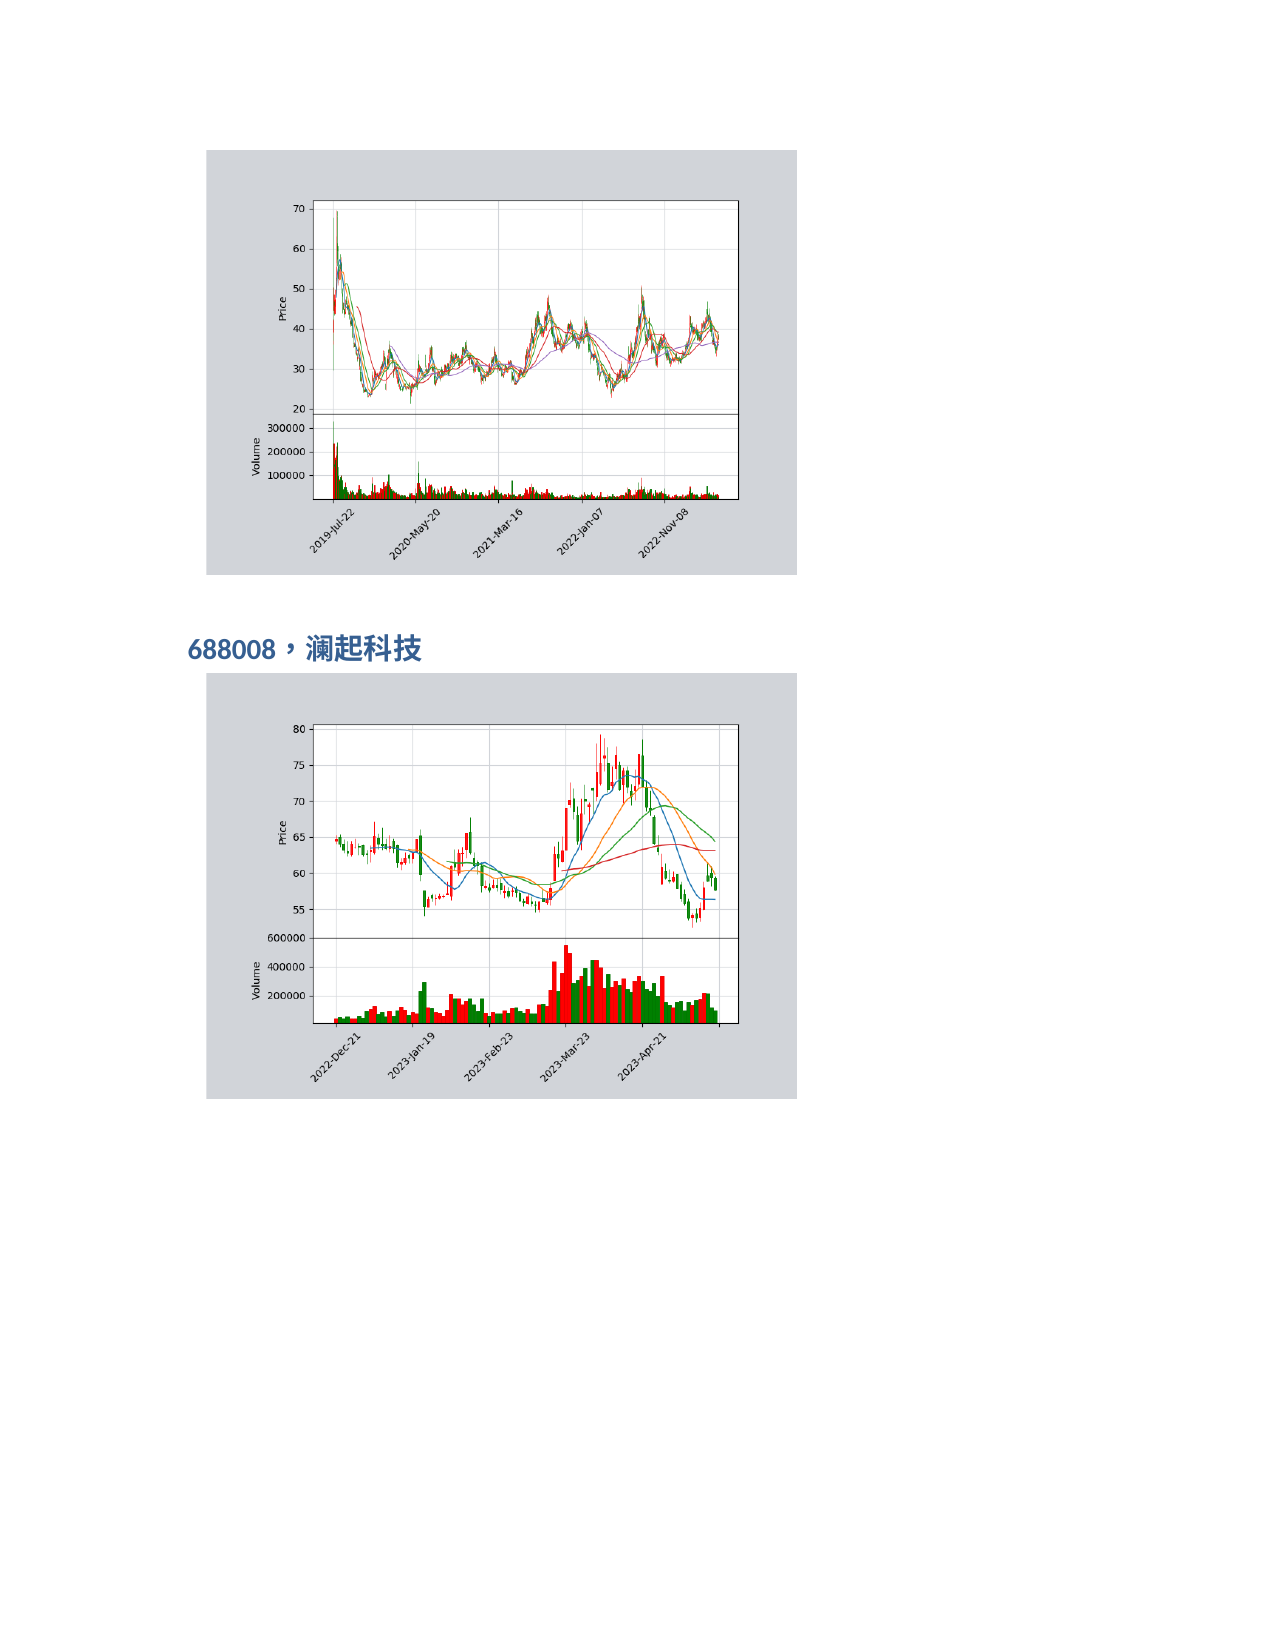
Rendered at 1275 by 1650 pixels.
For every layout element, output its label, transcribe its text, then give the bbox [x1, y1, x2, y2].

subtitle 688008，澜起科技 [187, 628, 1087, 668]
picture [206, 150, 797, 575]
picture [206, 673, 797, 1099]
